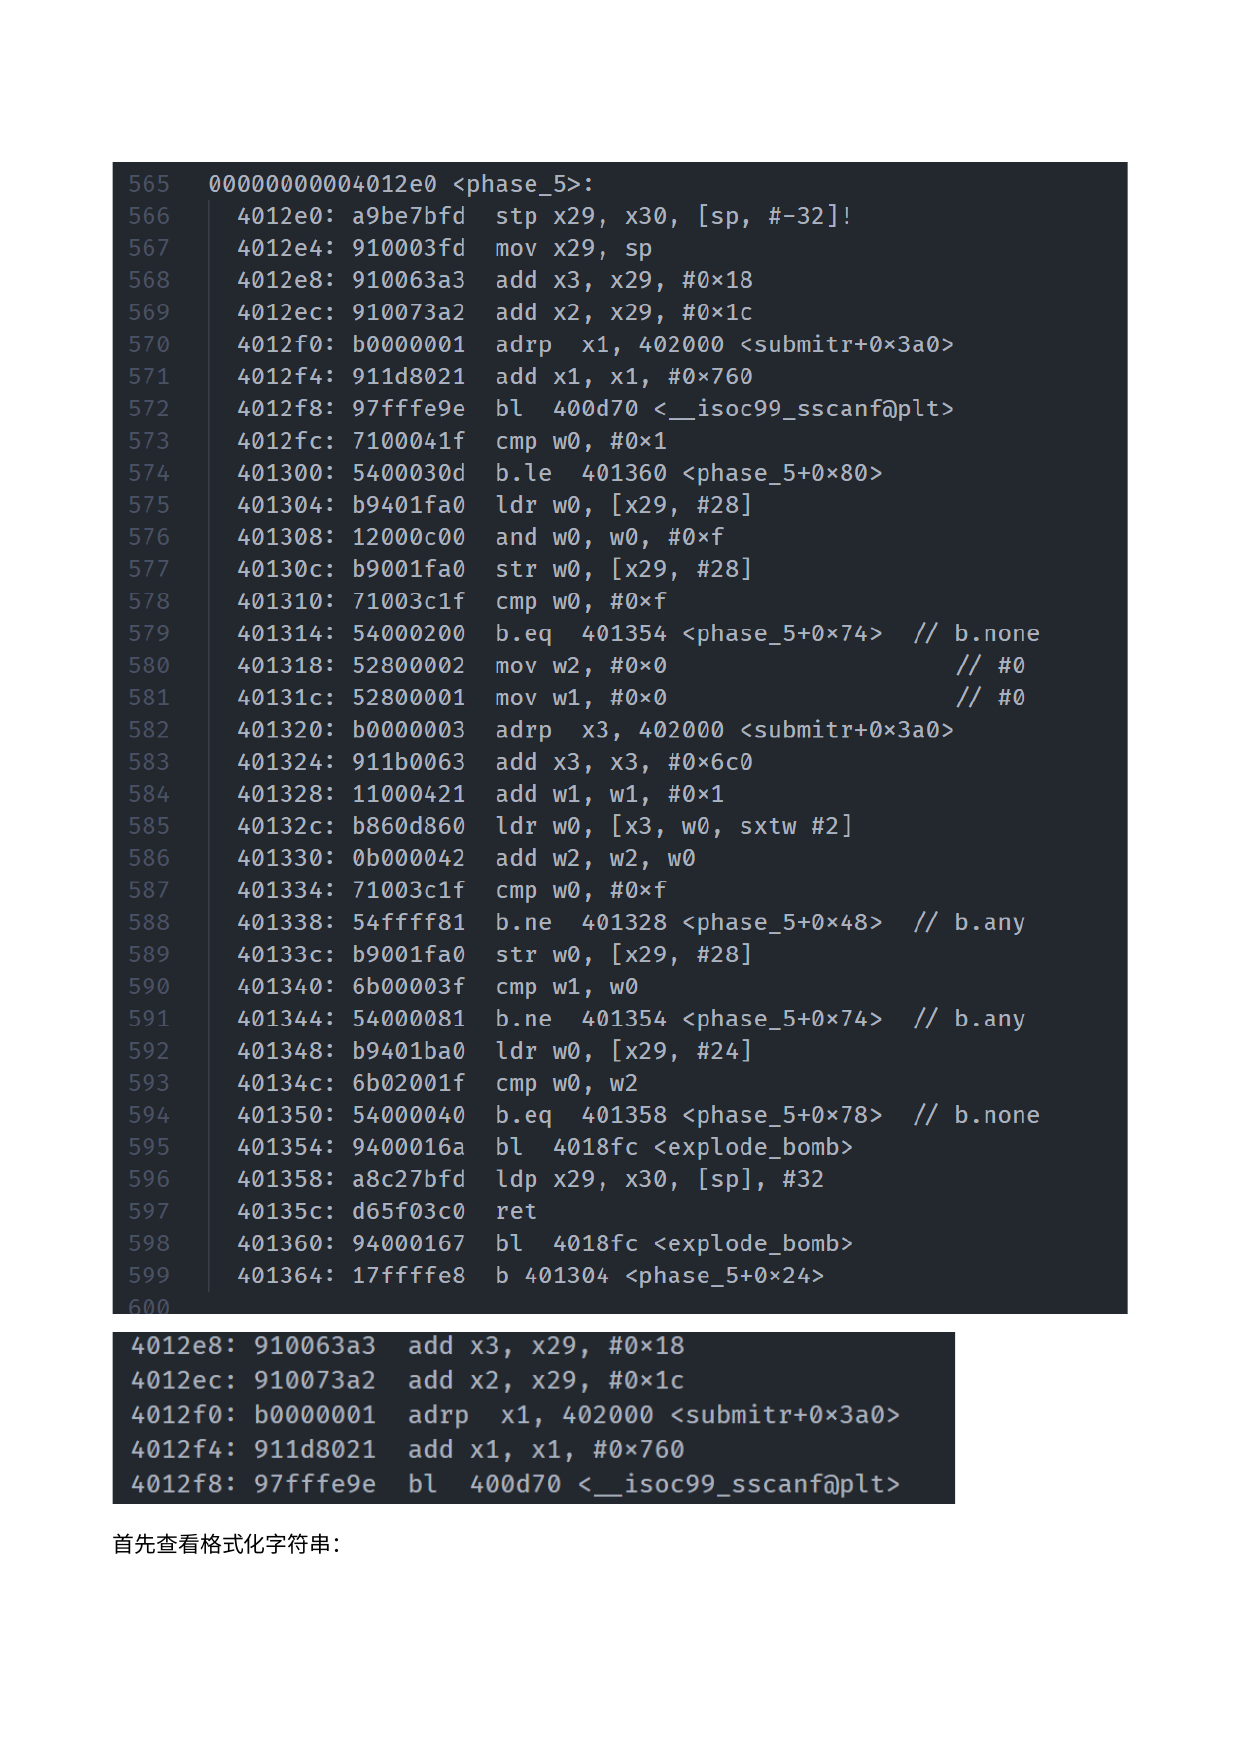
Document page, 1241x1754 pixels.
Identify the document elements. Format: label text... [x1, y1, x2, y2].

picture [112, 162, 1128, 1314]
text 首先查看格式化字符串： [112, 1527, 1128, 1559]
picture [112, 1332, 956, 1504]
